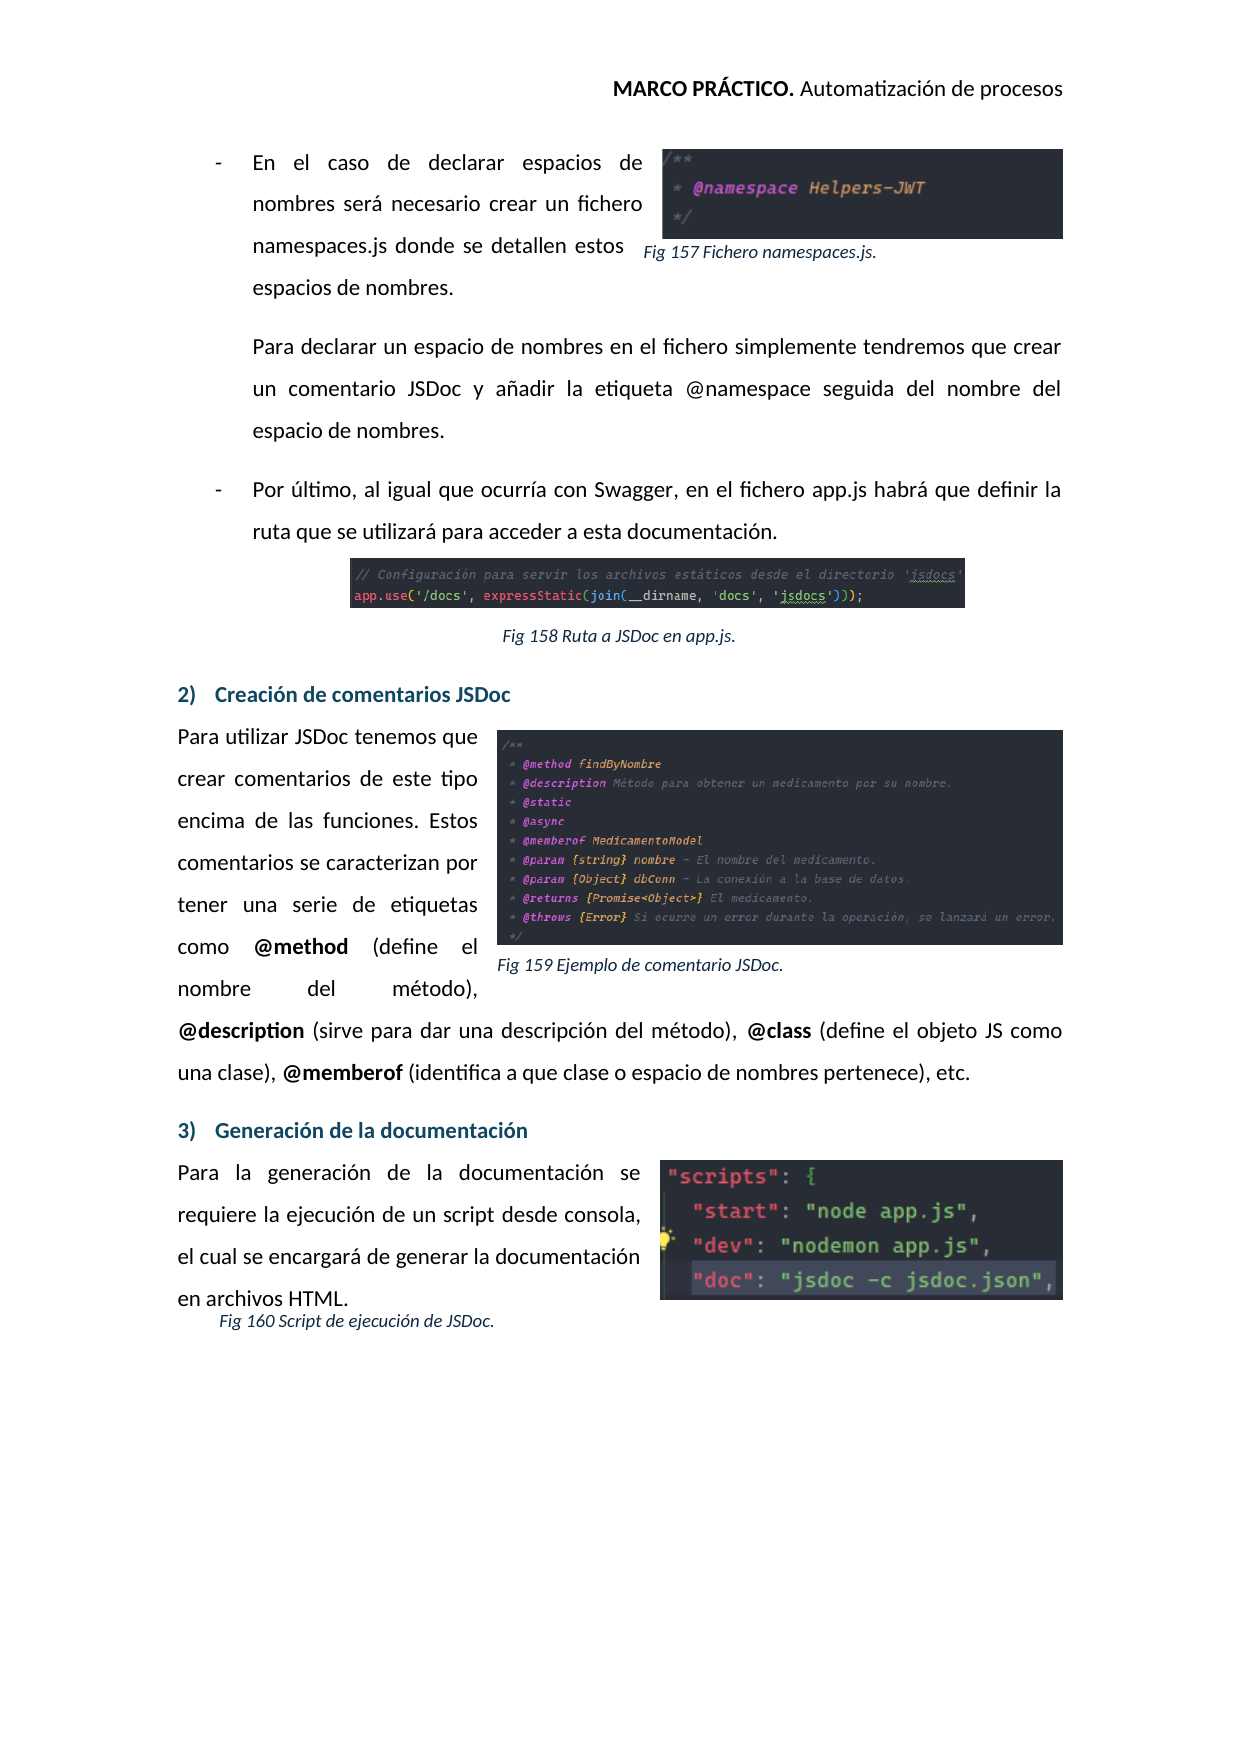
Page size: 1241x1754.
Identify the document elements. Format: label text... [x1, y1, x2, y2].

text Para declarar un espacio de nombres en el fichero simplemente tendremos que crear un comentario JSDoc y añadir la etiqueta @namespace seguida del nombre del espacio de nombres. [252, 332, 1063, 444]
text Fig 158 Ruta a JSDoc en app.js. [177, 625, 1063, 648]
list Creación de comentarios JSDoc [177, 680, 1063, 708]
list Por último, al igual que ocurría con Swagger, en el fichero app.js habrá que definir la ruta que se utilizará para acceder a esta documentación. [215, 475, 1063, 545]
list Generación de la documentación [177, 1116, 1063, 1144]
picture [662, 149, 1063, 239]
picture [350, 558, 965, 608]
picture [497, 730, 1063, 945]
picture [660, 1160, 1063, 1300]
